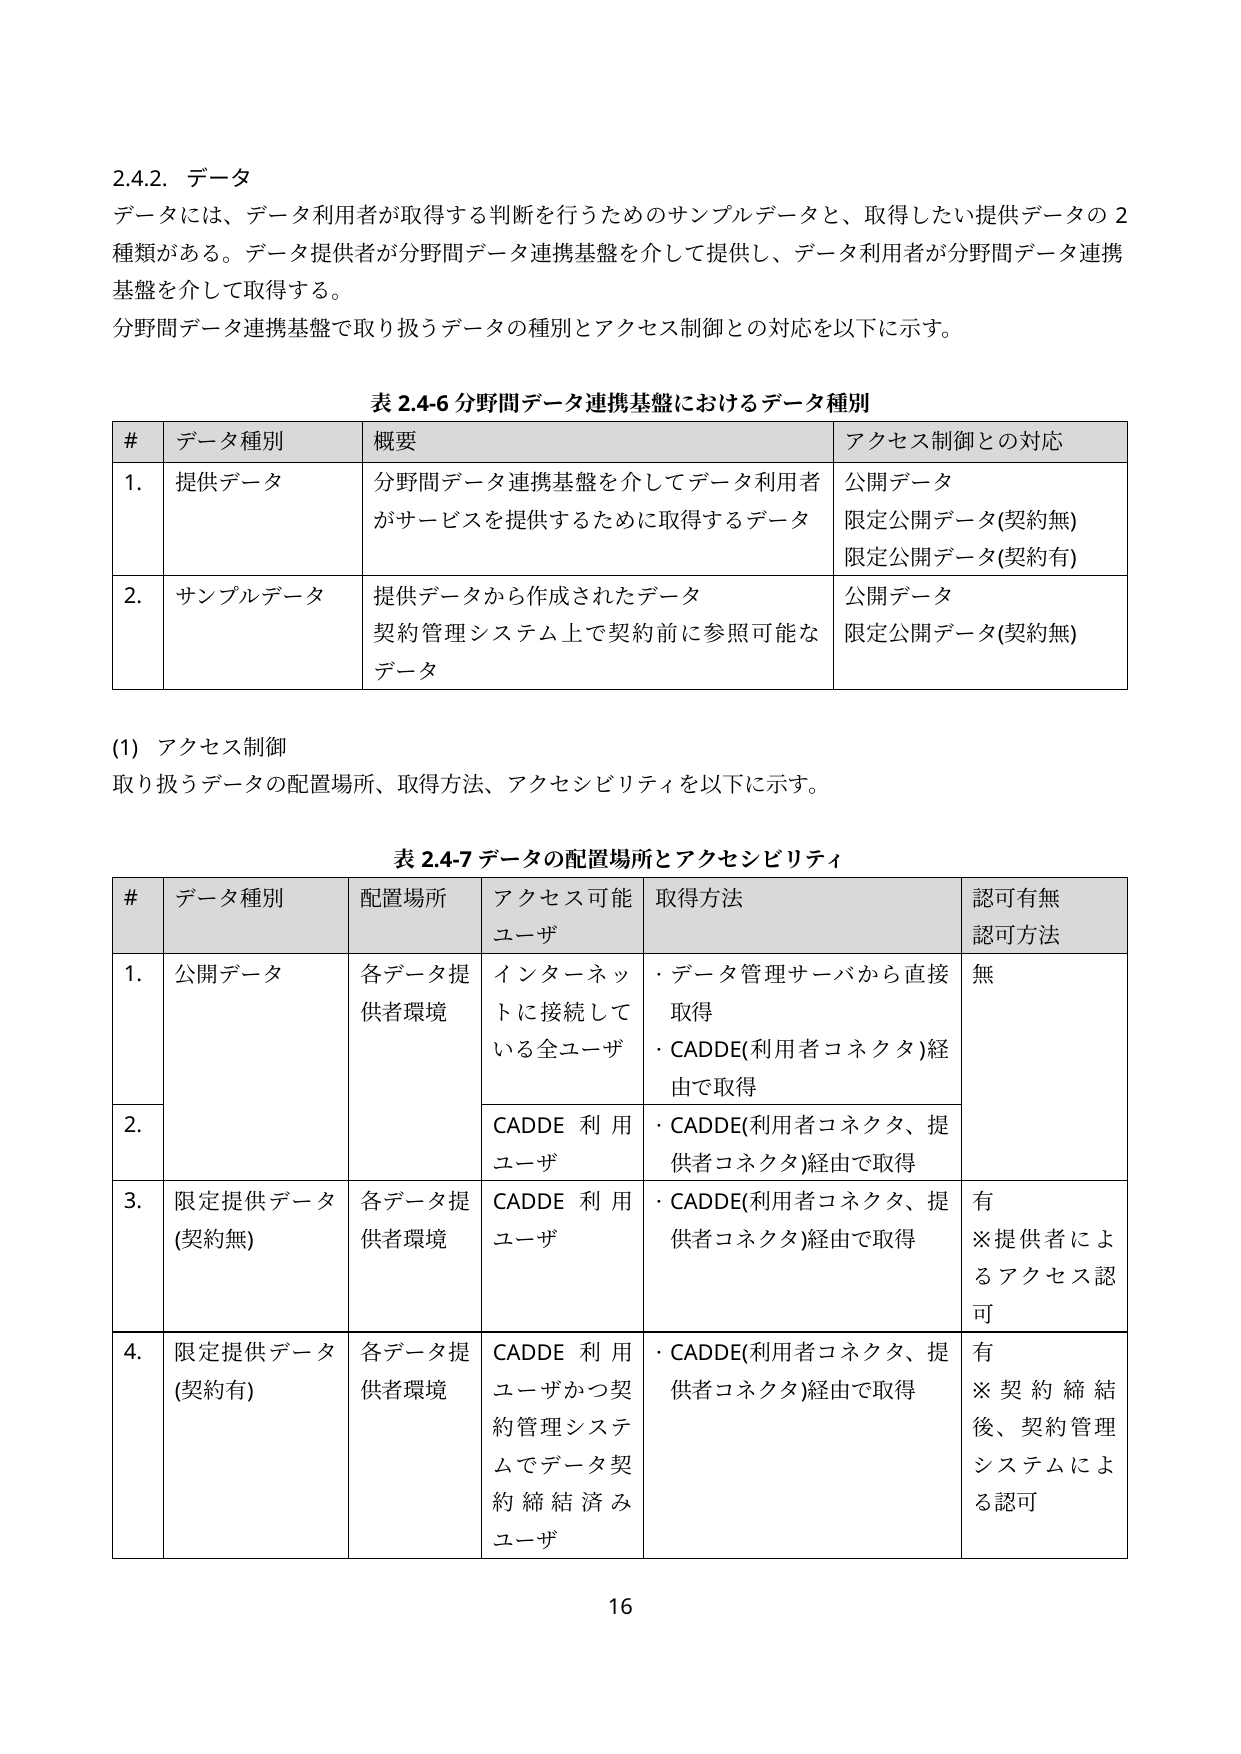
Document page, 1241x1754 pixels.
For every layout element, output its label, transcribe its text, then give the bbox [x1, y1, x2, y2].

table_cell 有 ※提供者によるアクセス認可 [962, 1181, 1127, 1331]
text データには、データ利用者が取得する判断を行うためのサンプルデータと、取得したい提供データの2種類がある。データ提供者が分野間データ連携基盤を介して提供し、データ利用者が分野間データ連携基盤を介して取得する。 [112, 196, 1128, 308]
table_cell 限定提供データ(契約有) [164, 1333, 348, 1557]
table_cell 有 ※契約締結後、契約管理システムによる認可 [962, 1333, 1127, 1557]
table_header # [113, 422, 163, 462]
text 取り扱うデータの配置場所、取得方法、アクセシビリティを以下に示す。 [112, 765, 1128, 802]
table_cell [113, 576, 163, 689]
table_cell インターネットに接続している全ユーザ [482, 954, 643, 1104]
table_cell CADDE(利用者コネクタ、提供者コネクタ)経由で取得 [644, 1333, 961, 1557]
table_cell 公開データ 限定公開データ(契約無) [834, 576, 1127, 689]
table_cell CADDE(利用者コネクタ、提供者コネクタ)経由で取得 [644, 1181, 961, 1331]
table_cell 提供データ [164, 463, 362, 575]
table_cell [113, 954, 163, 1104]
table_header アクセス可能ユーザ [482, 878, 643, 953]
table_cell CADDE(利用者コネクタ、提供者コネクタ)経由で取得 [644, 1105, 961, 1180]
text 表 2.4-2 分野間データ連携基盤におけるデータ種別 [112, 383, 1128, 421]
table_cell 各データ提供者環境 [349, 1333, 481, 1557]
table_header データ種別 [164, 878, 348, 953]
table_cell CADDE利用ユーザかつ契約管理システムでデータ契約締結済みユーザ [482, 1333, 643, 1557]
text 表 2.4-3 データの配置場所とアクセシビリティ [112, 840, 1128, 877]
table_cell 分野間データ連携基盤を介してデータ利用者がサービスを提供するために取得するデータ [363, 463, 833, 575]
subtitle アクセス制御 [112, 727, 1128, 765]
table_header 取得方法 [644, 878, 961, 953]
table_cell 各データ提供者環境 [349, 1181, 481, 1331]
table_cell 無 [962, 954, 1127, 1180]
text 分野間データ連携基盤で取り扱うデータの種別とアクセス制御との対応を以下に示す。 [112, 308, 1128, 346]
table_header アクセス制御との対応 [834, 422, 1127, 462]
table_cell データ管理サーバから直接取得 CADDE(利用者コネクタ)経由で取得 [644, 954, 961, 1104]
table_cell 公開データ 限定公開データ(契約無) 限定公開データ(契約有) [834, 463, 1127, 575]
table_header # [113, 878, 163, 953]
table_header データ種別 [164, 422, 362, 462]
table_header 認可有無 認可方法 [962, 878, 1127, 953]
table_cell [113, 1181, 163, 1331]
subtitle データ [112, 158, 1128, 196]
table_cell [113, 1105, 163, 1180]
table_cell 提供データから作成されたデータ 契約管理システム上で契約前に参照可能なデータ [363, 576, 833, 689]
table_cell 各データ提供者環境 [349, 954, 481, 1180]
table_cell [113, 1333, 163, 1557]
table_cell 限定提供データ(契約無) [164, 1181, 348, 1331]
table_cell CADDE利用ユーザ [482, 1105, 643, 1180]
table_header 配置場所 [349, 878, 481, 953]
table_cell サンプルデータ [164, 576, 362, 689]
table_header 概要 [363, 422, 833, 462]
table_cell [113, 463, 163, 575]
table_cell 公開データ [164, 954, 348, 1180]
table_cell CADDE利用ユーザ [482, 1181, 643, 1331]
